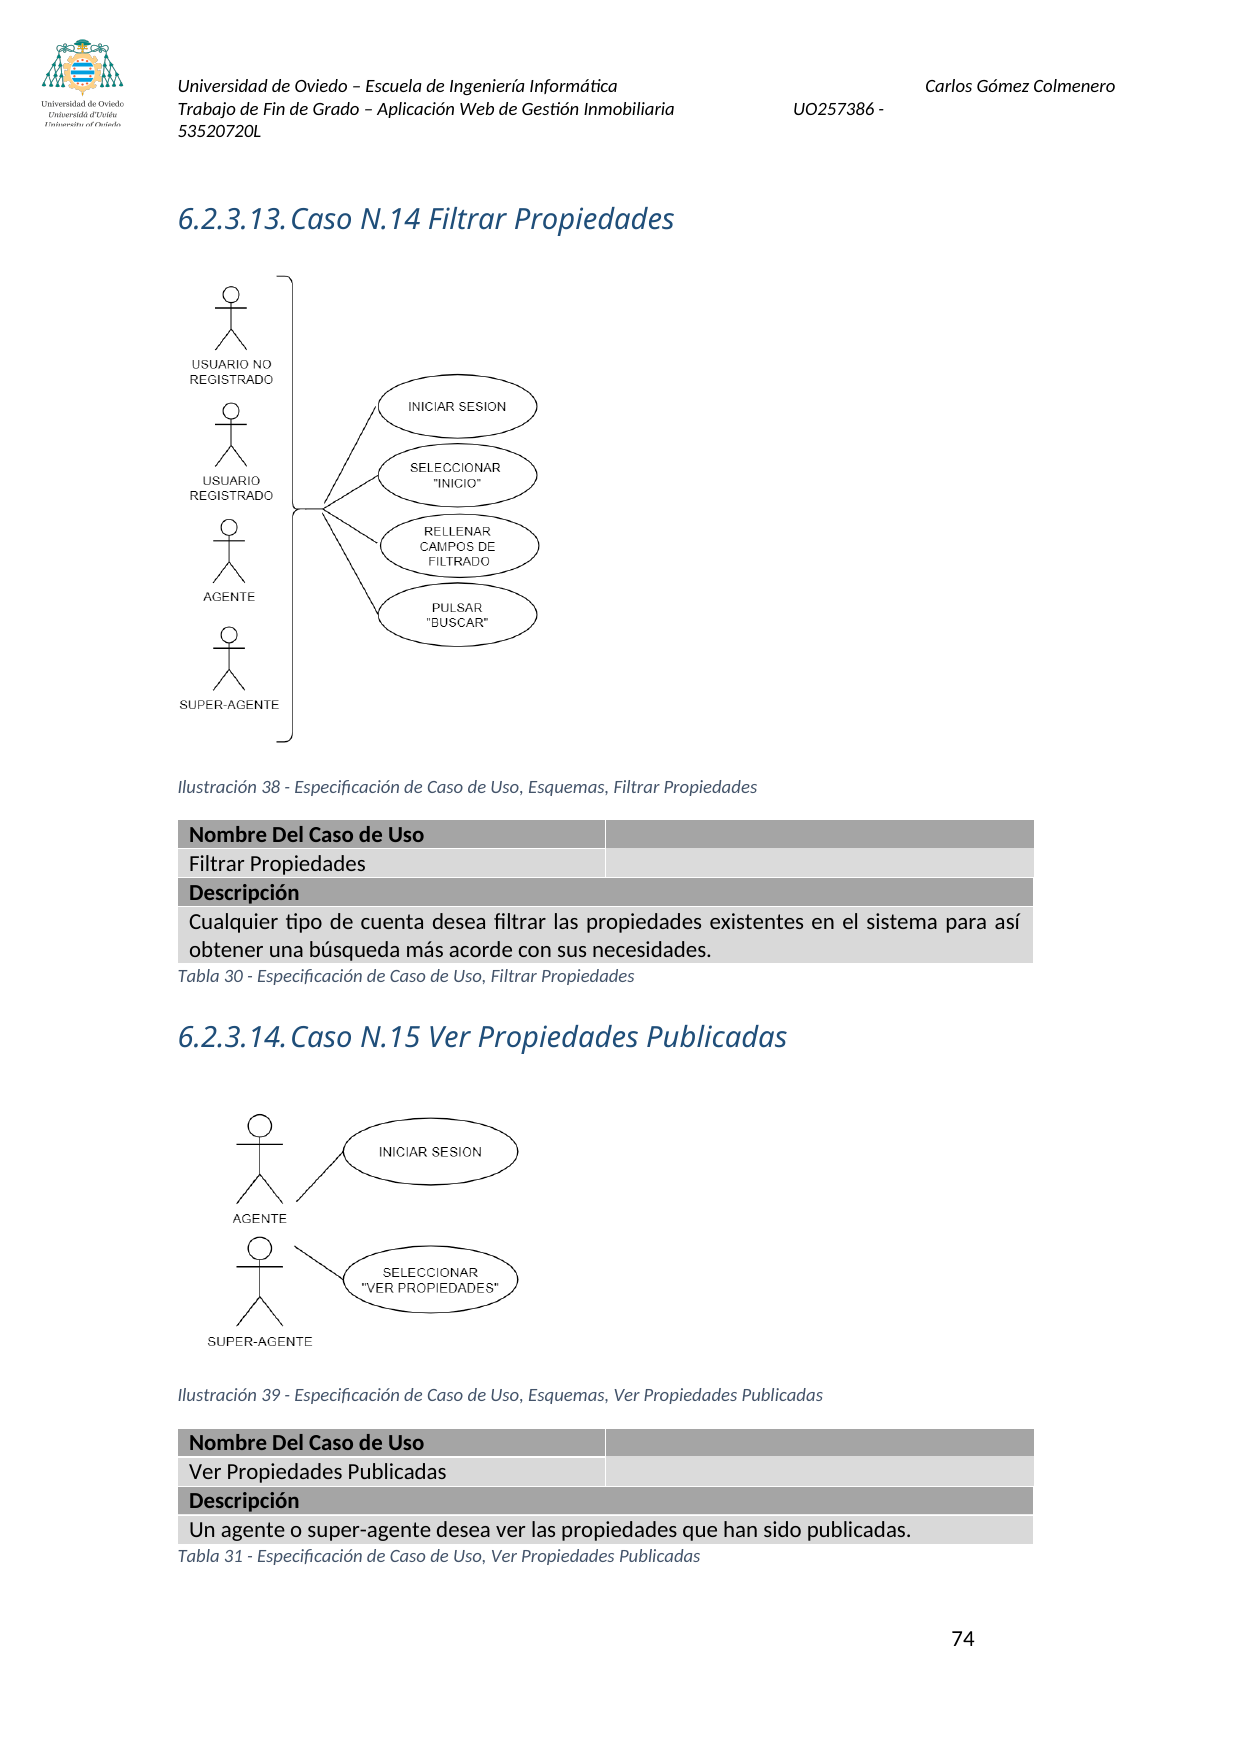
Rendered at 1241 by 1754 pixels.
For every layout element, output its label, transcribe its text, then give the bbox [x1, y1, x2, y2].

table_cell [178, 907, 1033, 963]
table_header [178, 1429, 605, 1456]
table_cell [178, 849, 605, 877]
picture [177, 266, 540, 757]
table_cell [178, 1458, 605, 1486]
text Ilustración 39 - Especificación de Caso de Uso, Esquemas, Ver Propiedades Publicadas [177, 1384, 974, 1407]
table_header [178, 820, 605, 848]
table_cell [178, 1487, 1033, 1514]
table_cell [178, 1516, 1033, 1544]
picture [36, 38, 124, 126]
text Ilustración 38 - Especificación de Caso de Uso, Esquemas, Filtrar Propiedades [177, 775, 974, 798]
subtitle Caso N.14 Filtrar Propiedades [177, 199, 974, 238]
text Tabla 31 - Especificación de Caso de Uso, Ver Propiedades Publicadas [177, 1545, 974, 1568]
picture [177, 1084, 540, 1365]
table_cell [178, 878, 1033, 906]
subtitle Caso N.15 Ver Propiedades Publicadas [177, 1016, 974, 1056]
text Tabla 30 - Especificación de Caso de Uso, Filtrar Propiedades [177, 964, 974, 987]
